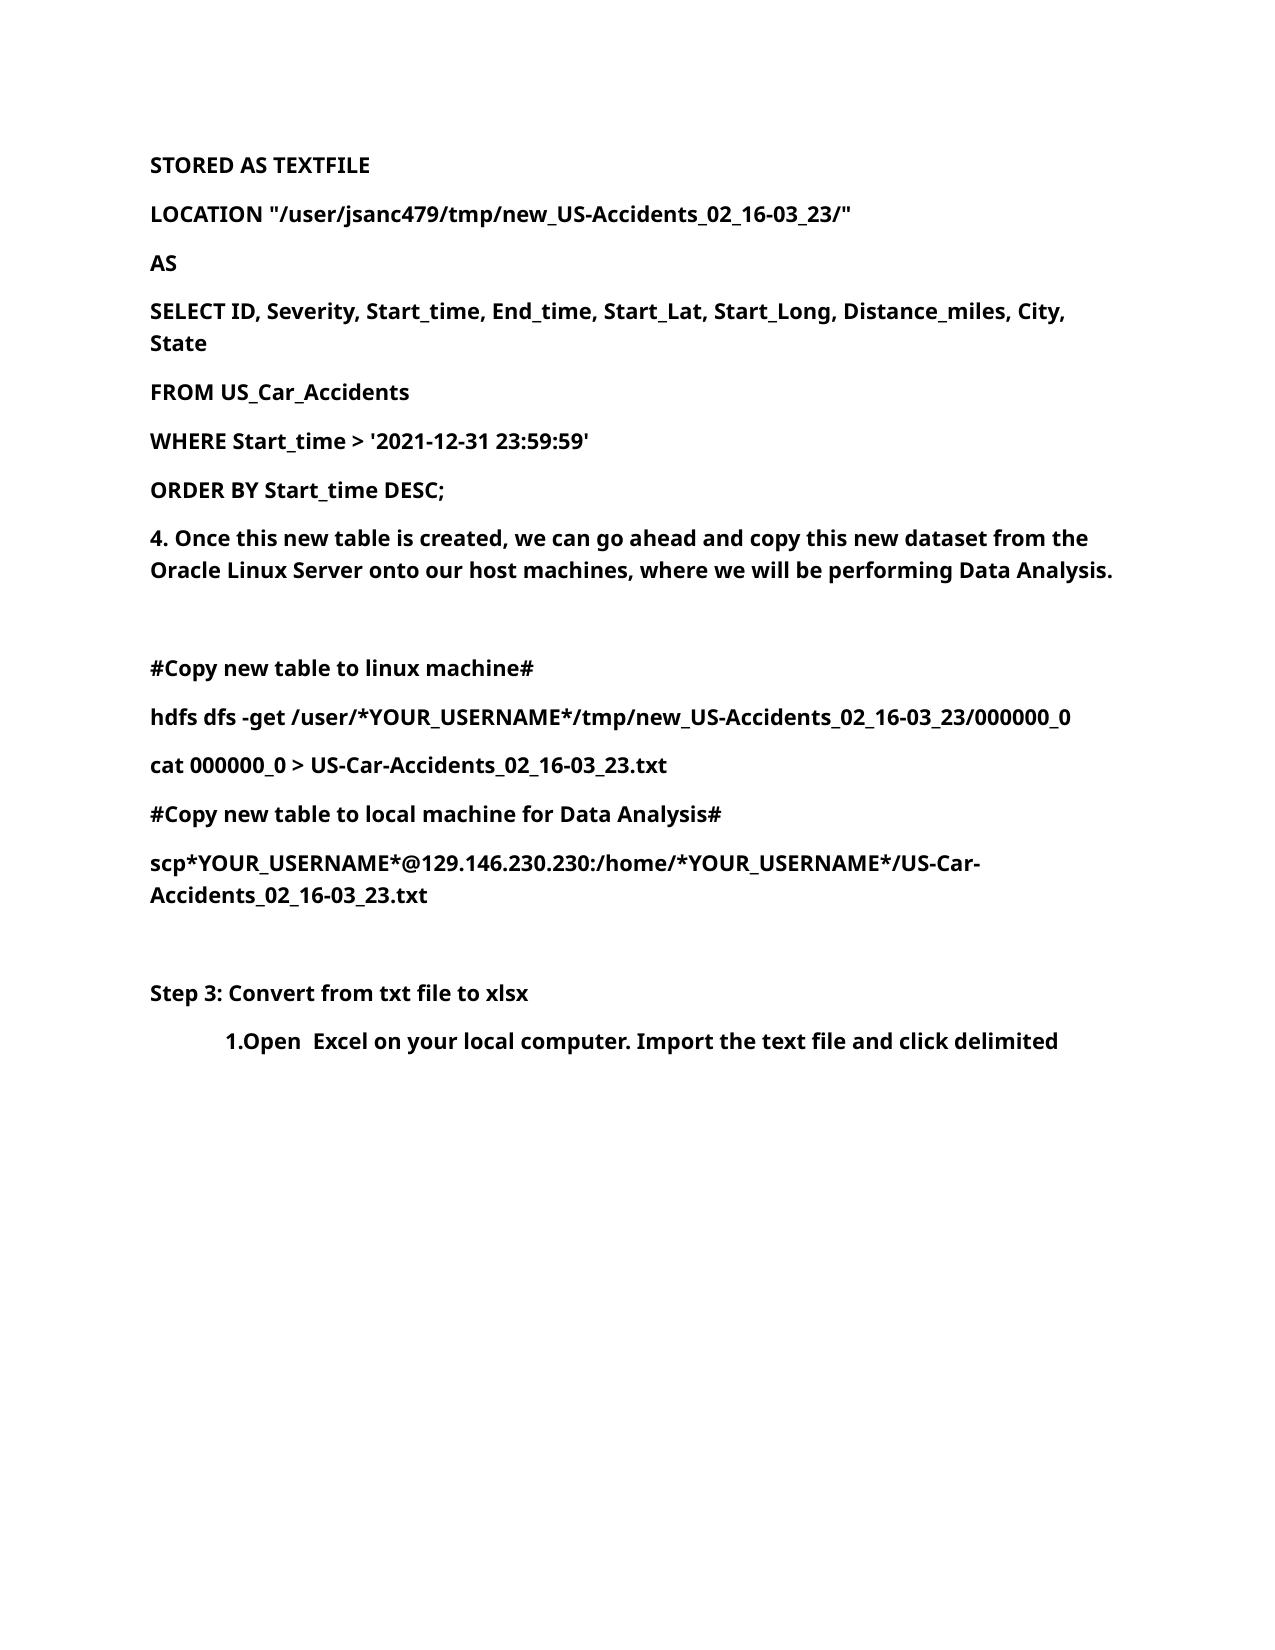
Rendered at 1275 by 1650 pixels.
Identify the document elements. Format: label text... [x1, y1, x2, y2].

text cat 000000_0 > US-Car-Accidents_02_16-03_23.txt [150, 750, 1125, 780]
text ORDER BY Start_time DESC; [150, 474, 1125, 504]
text scp*YOUR_USERNAME*@129.146.230.230:/home/*YOUR_USERNAME*/US-Car-Accidents_02_16-03_23.txt [150, 848, 1125, 910]
text 1.Open Excel on your local computer. Import the text file and click delimited [150, 1026, 1125, 1056]
text hdfs dfs -get /user/*YOUR_USERNAME*/tmp/new_US-Accidents_02_16-03_23/000000_0 [150, 702, 1125, 731]
text Step 3: Convert from txt file to xlsx [150, 977, 1125, 1007]
text FROM US_Car_Accidents [150, 377, 1125, 407]
text AS [150, 247, 1125, 277]
text 4. Once this new table is created, we can go ahead and copy this new dataset from the Oracle Linux Server onto our host machines, where we will be performing Data Analysis. [150, 523, 1125, 585]
text LOCATION "/user/jsanc479/tmp/new_US-Accidents_02_16-03_23/" [150, 199, 1125, 228]
text STORED AS TEXTFILE [150, 150, 1125, 180]
text #Copy new table to linux machine# [150, 653, 1125, 683]
text #Copy new table to local machine for Data Analysis# [150, 799, 1125, 829]
text SELECT ID, Severity, Start_time, End_time, Start_Lat, Start_Long, Distance_miles, City, State [150, 296, 1125, 358]
text WHERE Start_time > '2021-12-31 23:59:59' [150, 426, 1125, 456]
